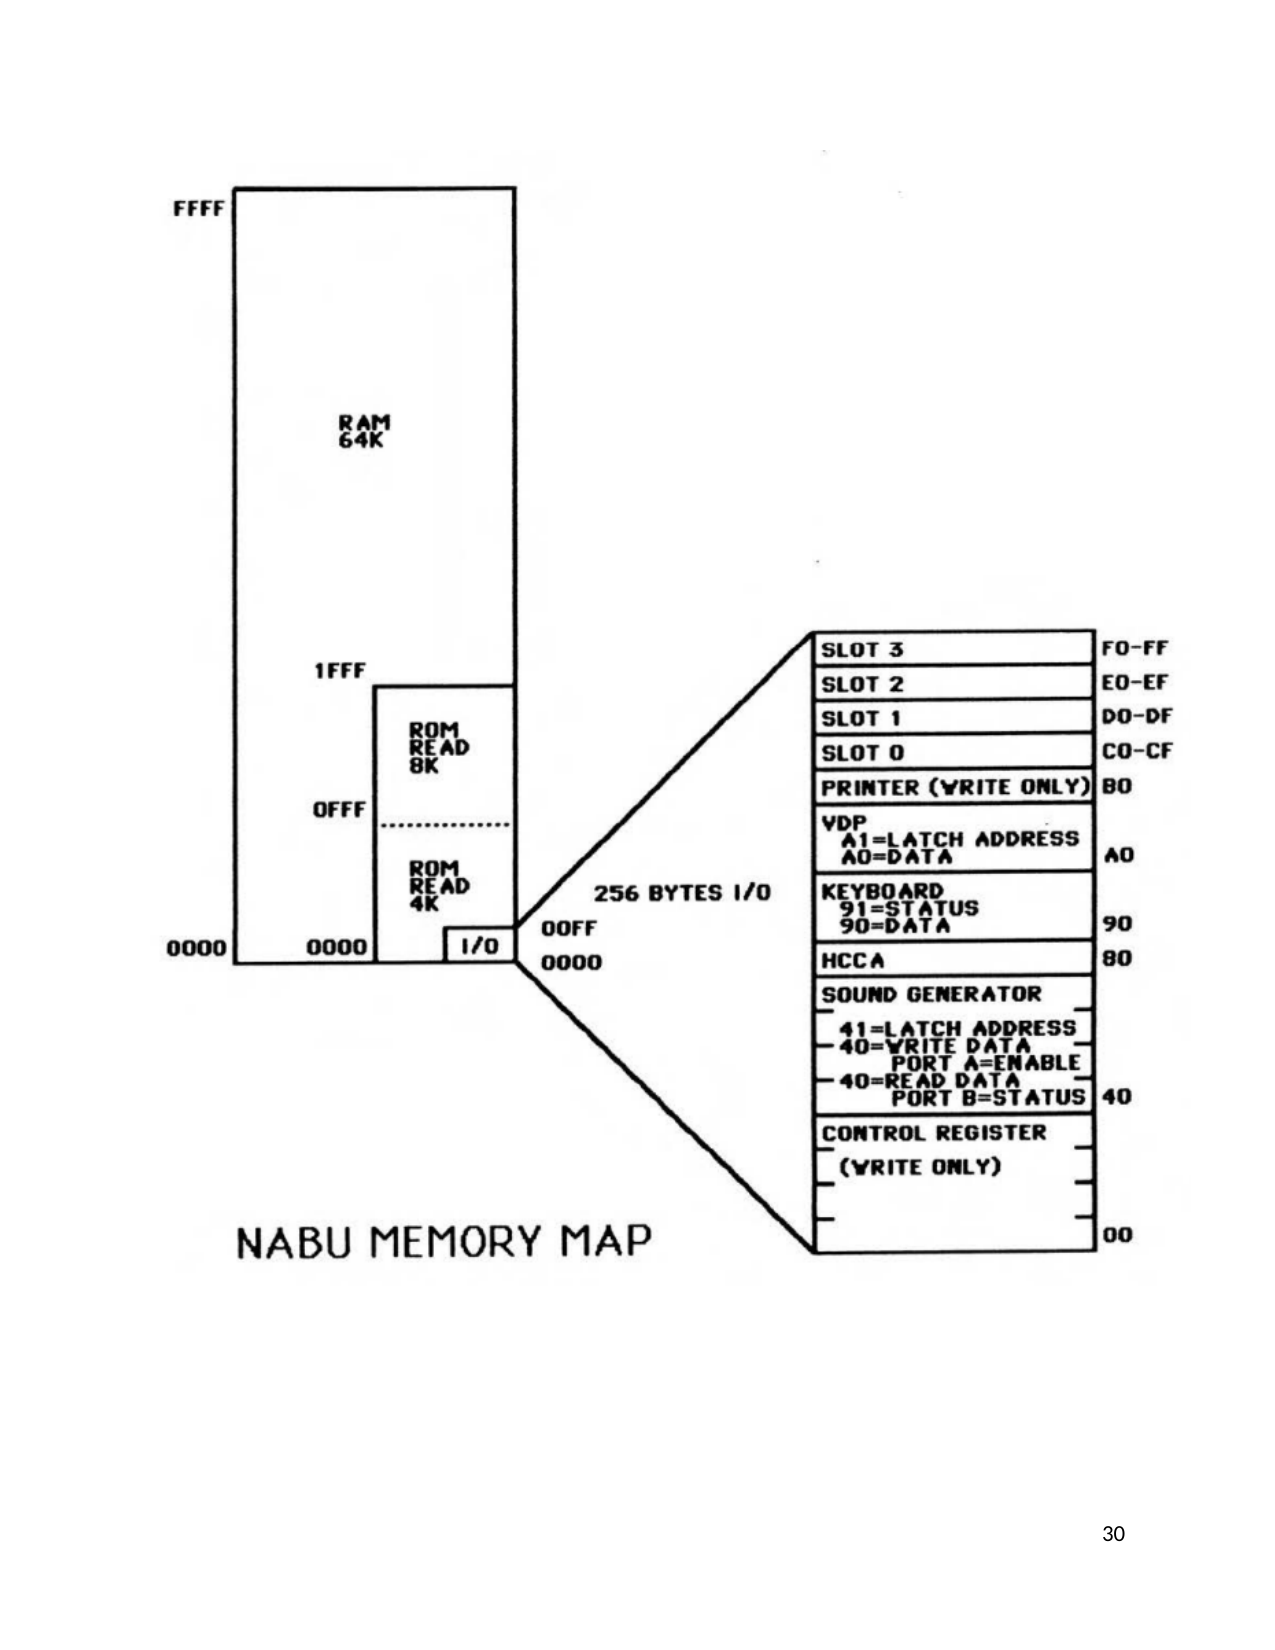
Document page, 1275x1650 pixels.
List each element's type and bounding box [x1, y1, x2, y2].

picture [150, 150, 1191, 1286]
